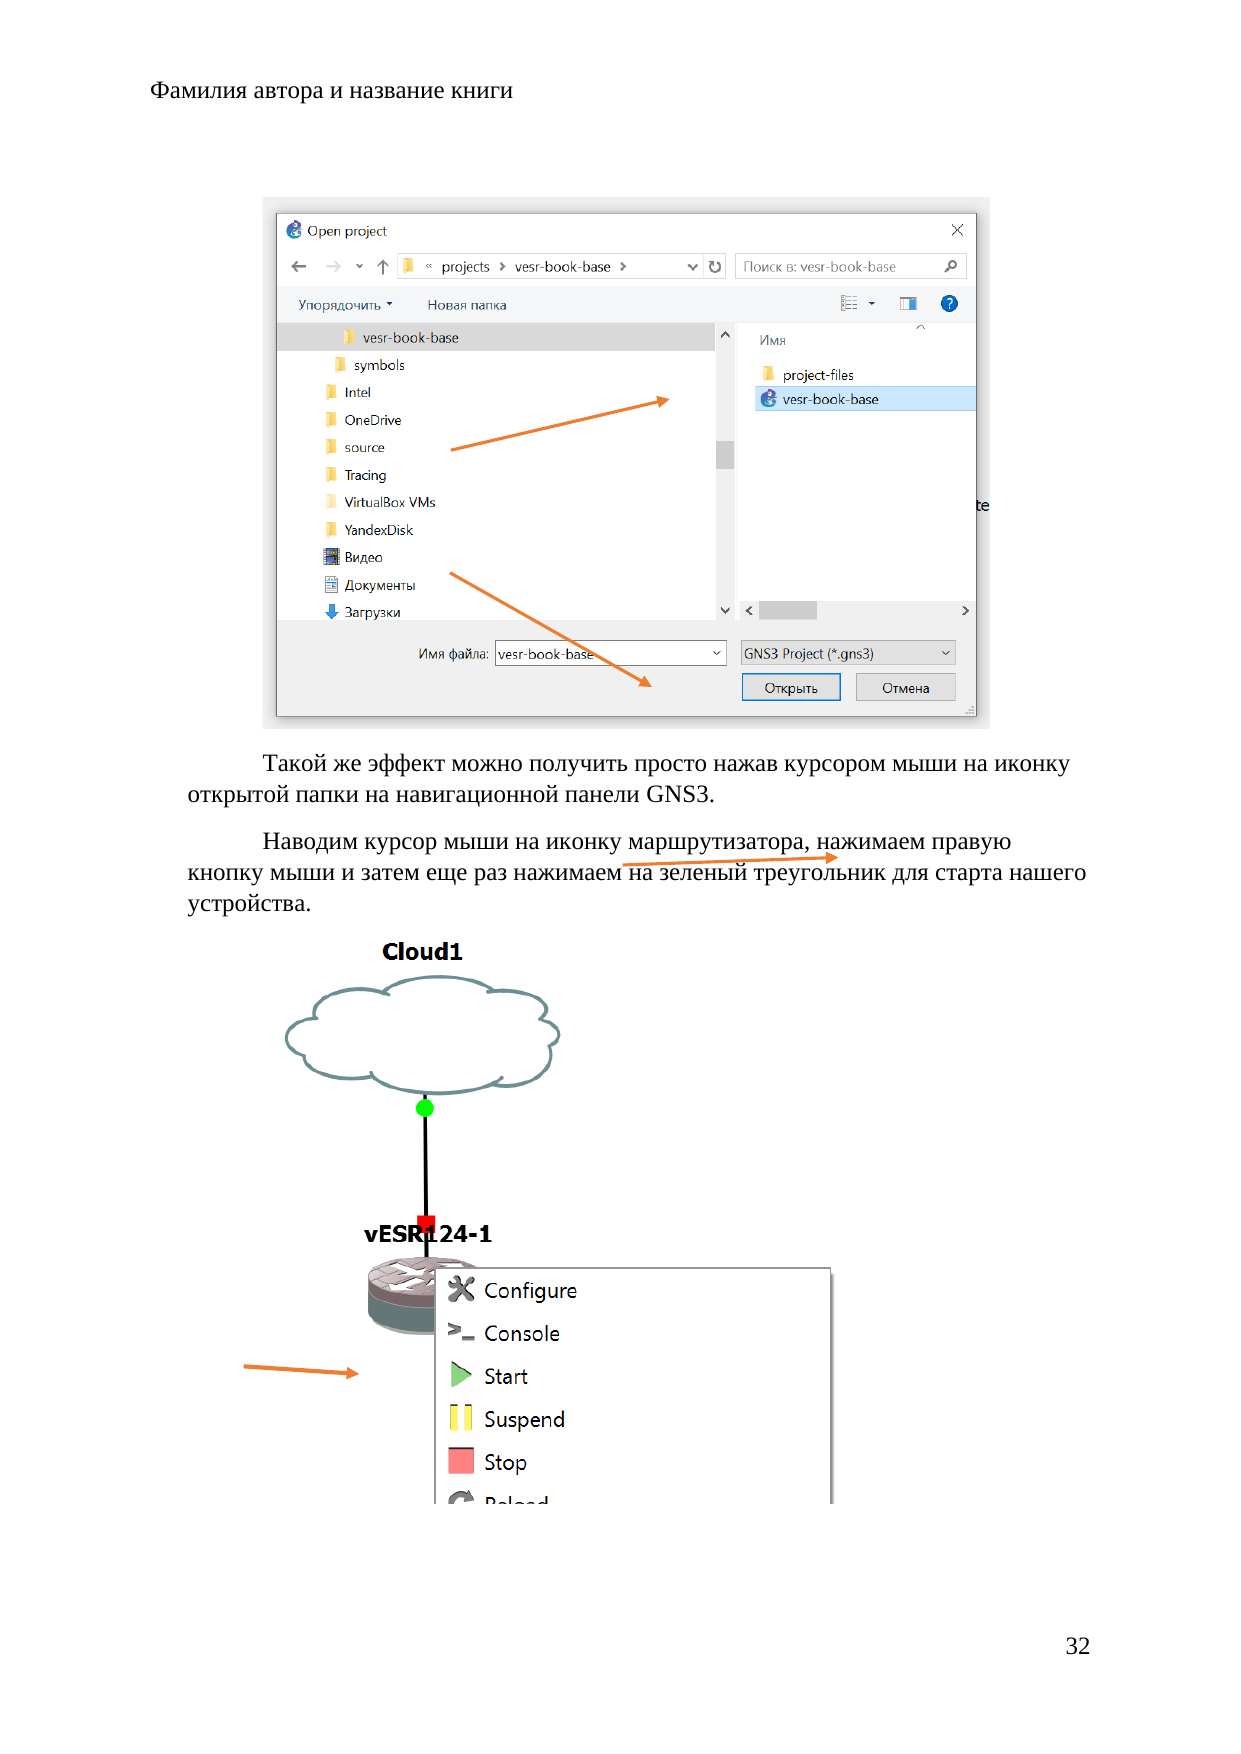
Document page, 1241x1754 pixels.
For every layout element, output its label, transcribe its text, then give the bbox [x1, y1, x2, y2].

picture [262, 936, 966, 1504]
text Наводим курсор мыши на иконку маршрутизатора, нажимаем правую кнопку мыши и затем еще раз нажимаем на зеленый треугольник для старта нашего устройства. [187, 826, 1090, 917]
picture [262, 197, 990, 729]
text Такой же эффект можно получить просто нажав курсором мыши на иконку открытой папки на навигационной панели GNS3. [187, 748, 1090, 807]
